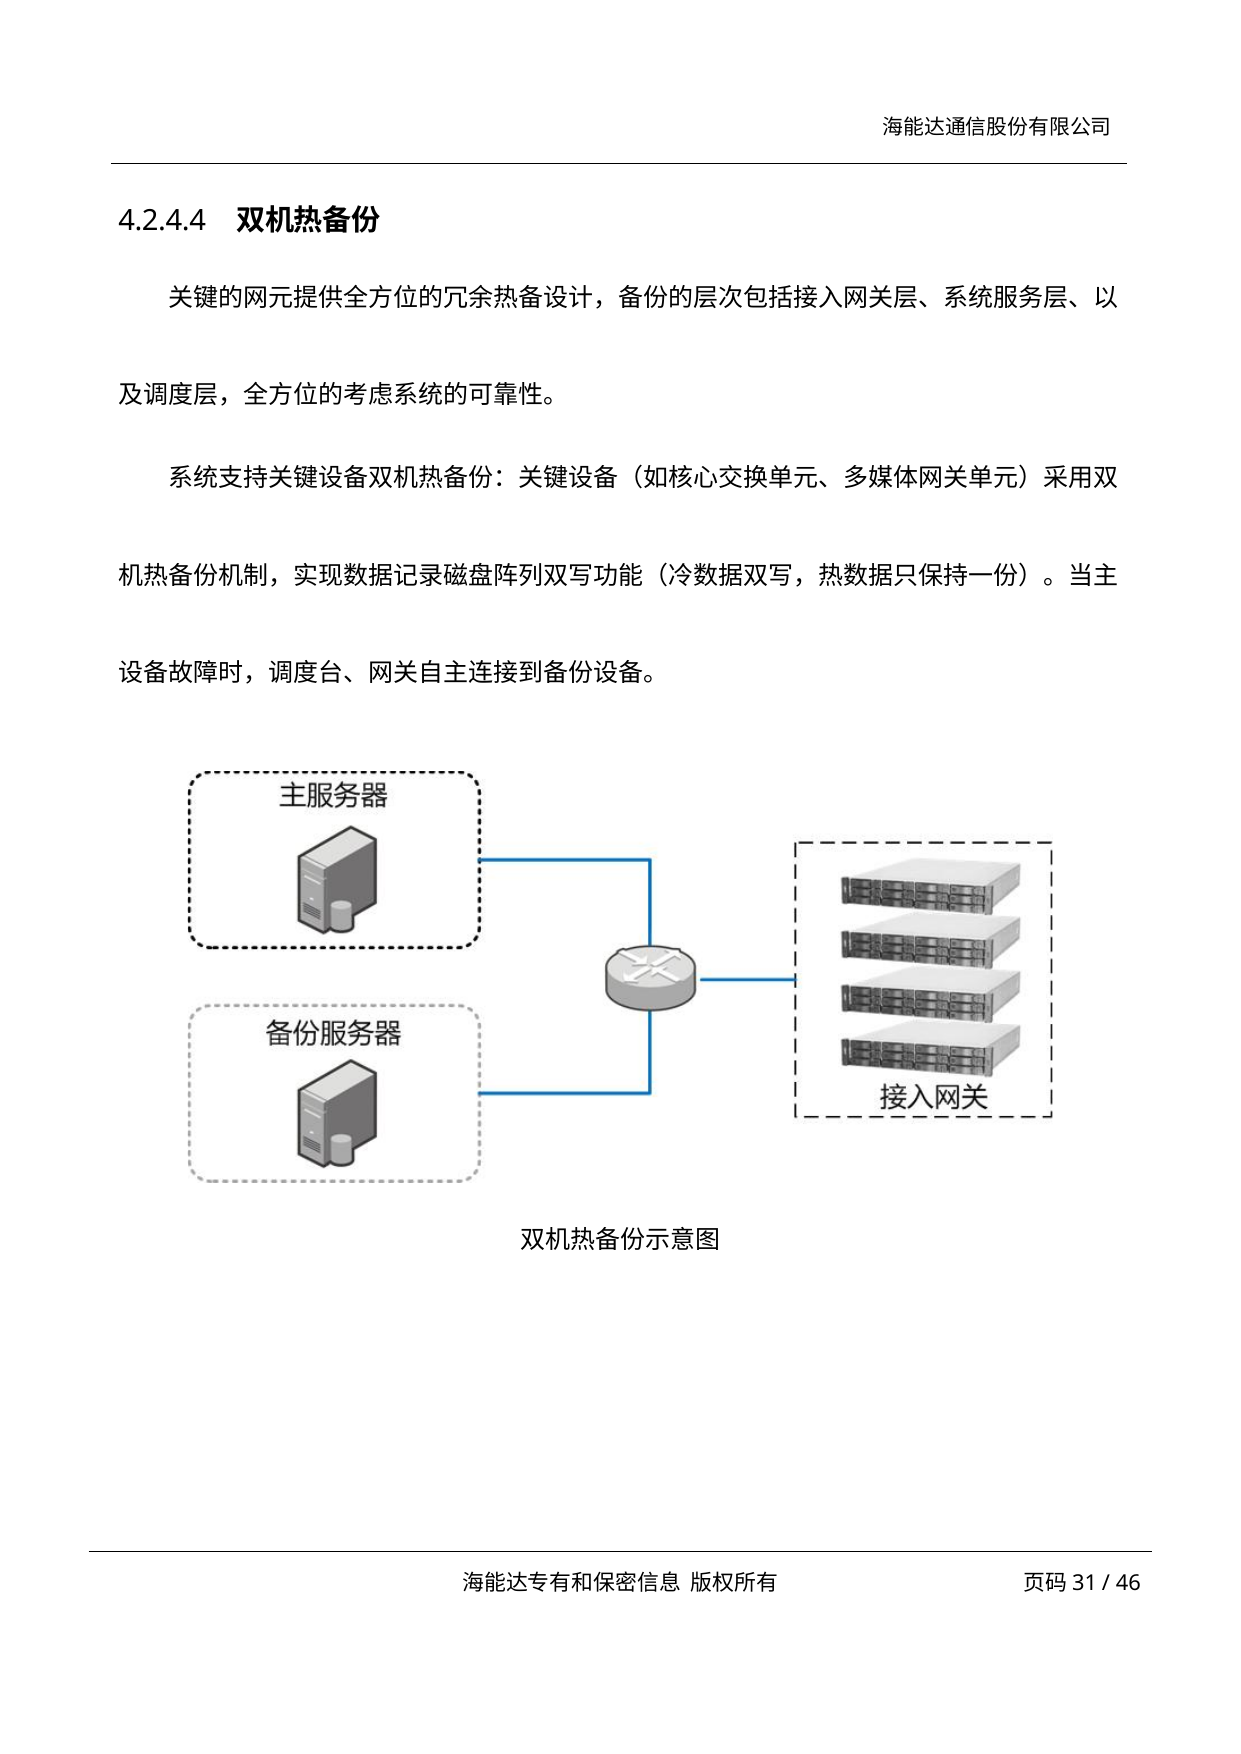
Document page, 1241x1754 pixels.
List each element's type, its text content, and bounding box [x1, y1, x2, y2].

text 系统支持关键设备双机热备份：关键设备（如核心交换单元、多媒体网关单元）采用双机热备份机制，实现数据记录磁盘阵列双写功能（冷数据双写，热数据只保持一份）。当主设备故障时，调度台、网关自主连接到备份设备。 [118, 443, 1122, 703]
text 关键的网元提供全方位的冗余热备设计，备份的层次包括接入网关层、系统服务层、以及调度层，全方位的考虑系统的可靠性。 [118, 263, 1122, 425]
text 双机热备份示意图 [118, 1206, 1122, 1271]
picture [187, 771, 1053, 1183]
subtitle 双机热备份 [118, 185, 1122, 250]
